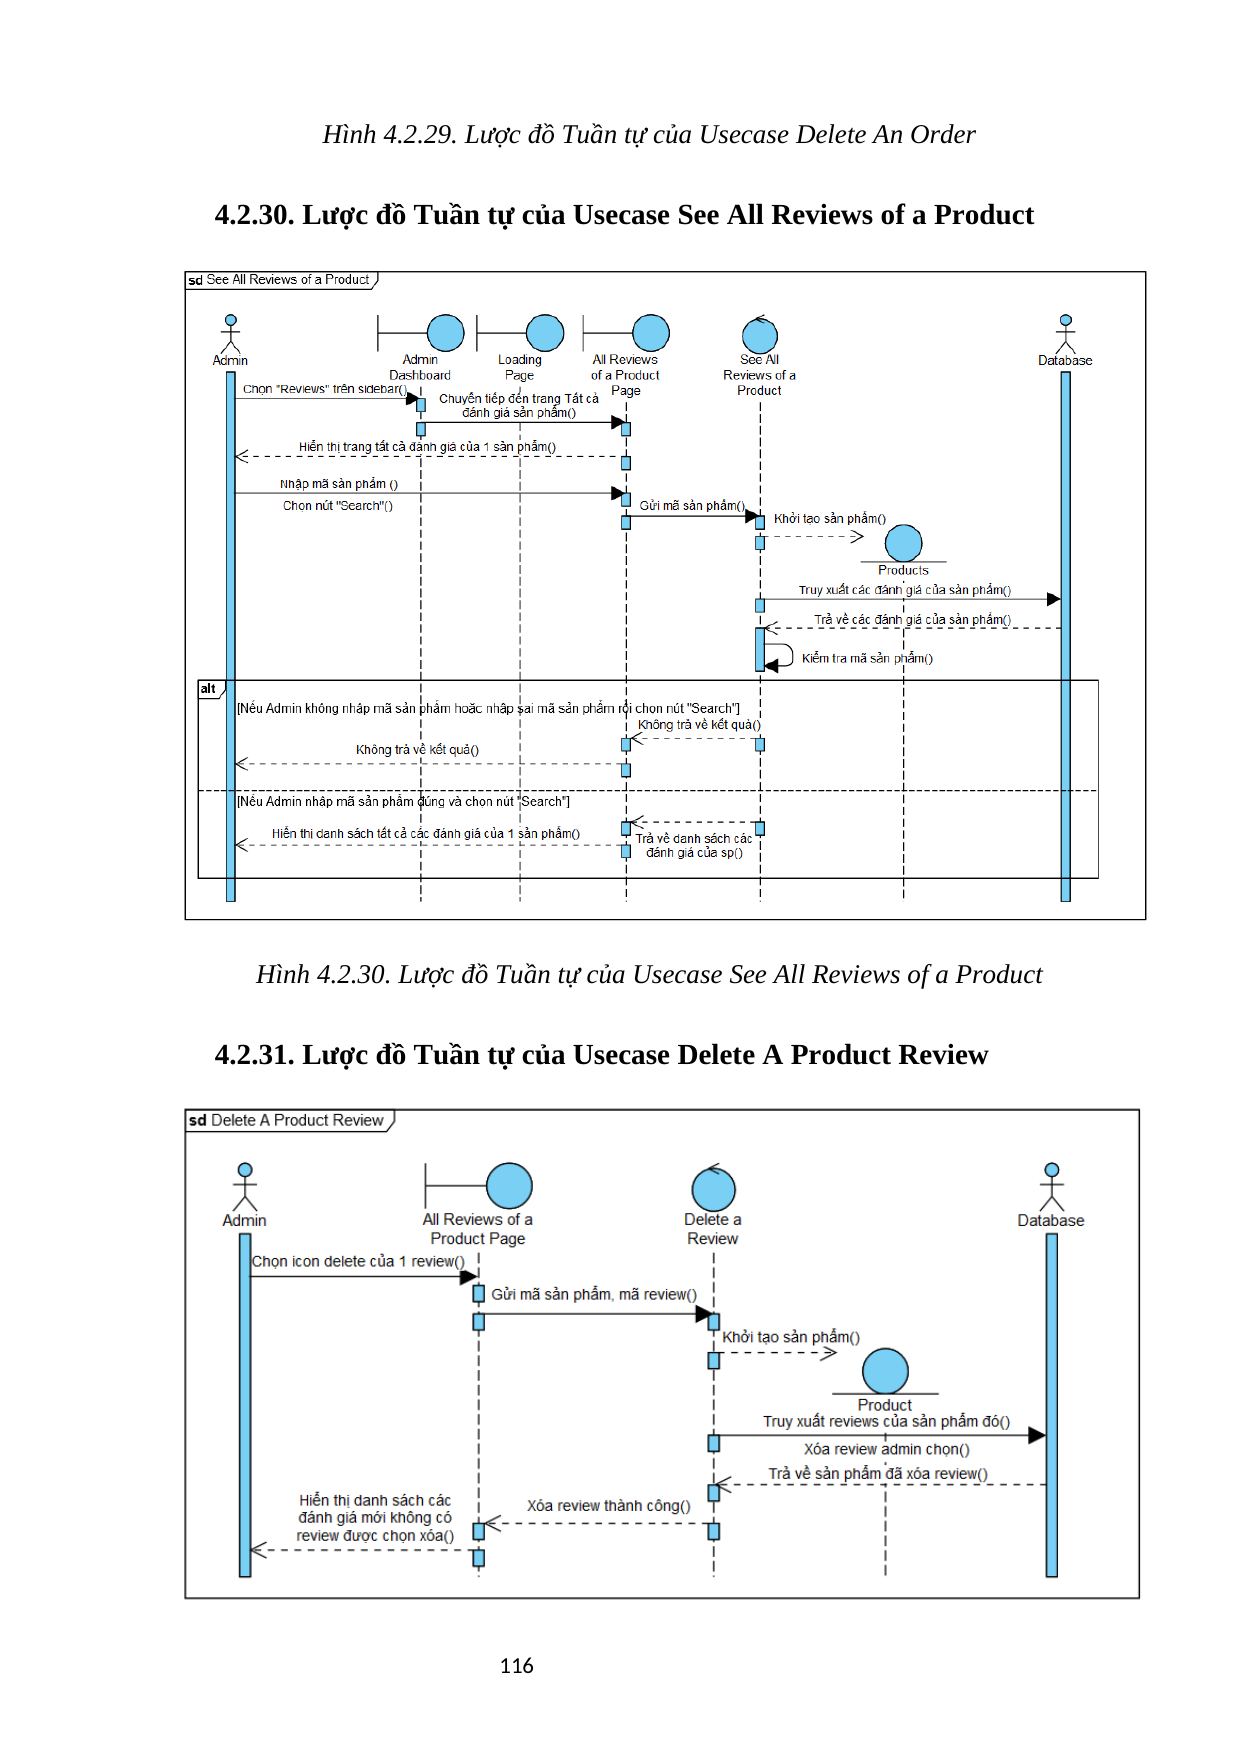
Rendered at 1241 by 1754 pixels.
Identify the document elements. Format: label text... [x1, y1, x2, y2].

subtitle Hình 4.2.30. Lược đồ Tuần tự của Usecase See All Reviews of a Product [177, 958, 1122, 989]
picture [177, 1099, 1156, 1606]
subtitle 4.2.31. Lược đồ Tuần tự của Usecase Delete A Product Review [177, 1037, 1122, 1070]
subtitle 4.2.30. Lược đồ Tuần tự của Usecase See All Reviews of a Product [177, 197, 1122, 231]
subtitle Hình 4.2.29. Lược đồ Tuần tự của Usecase Delete An Order [177, 118, 1122, 150]
picture [177, 260, 1155, 927]
